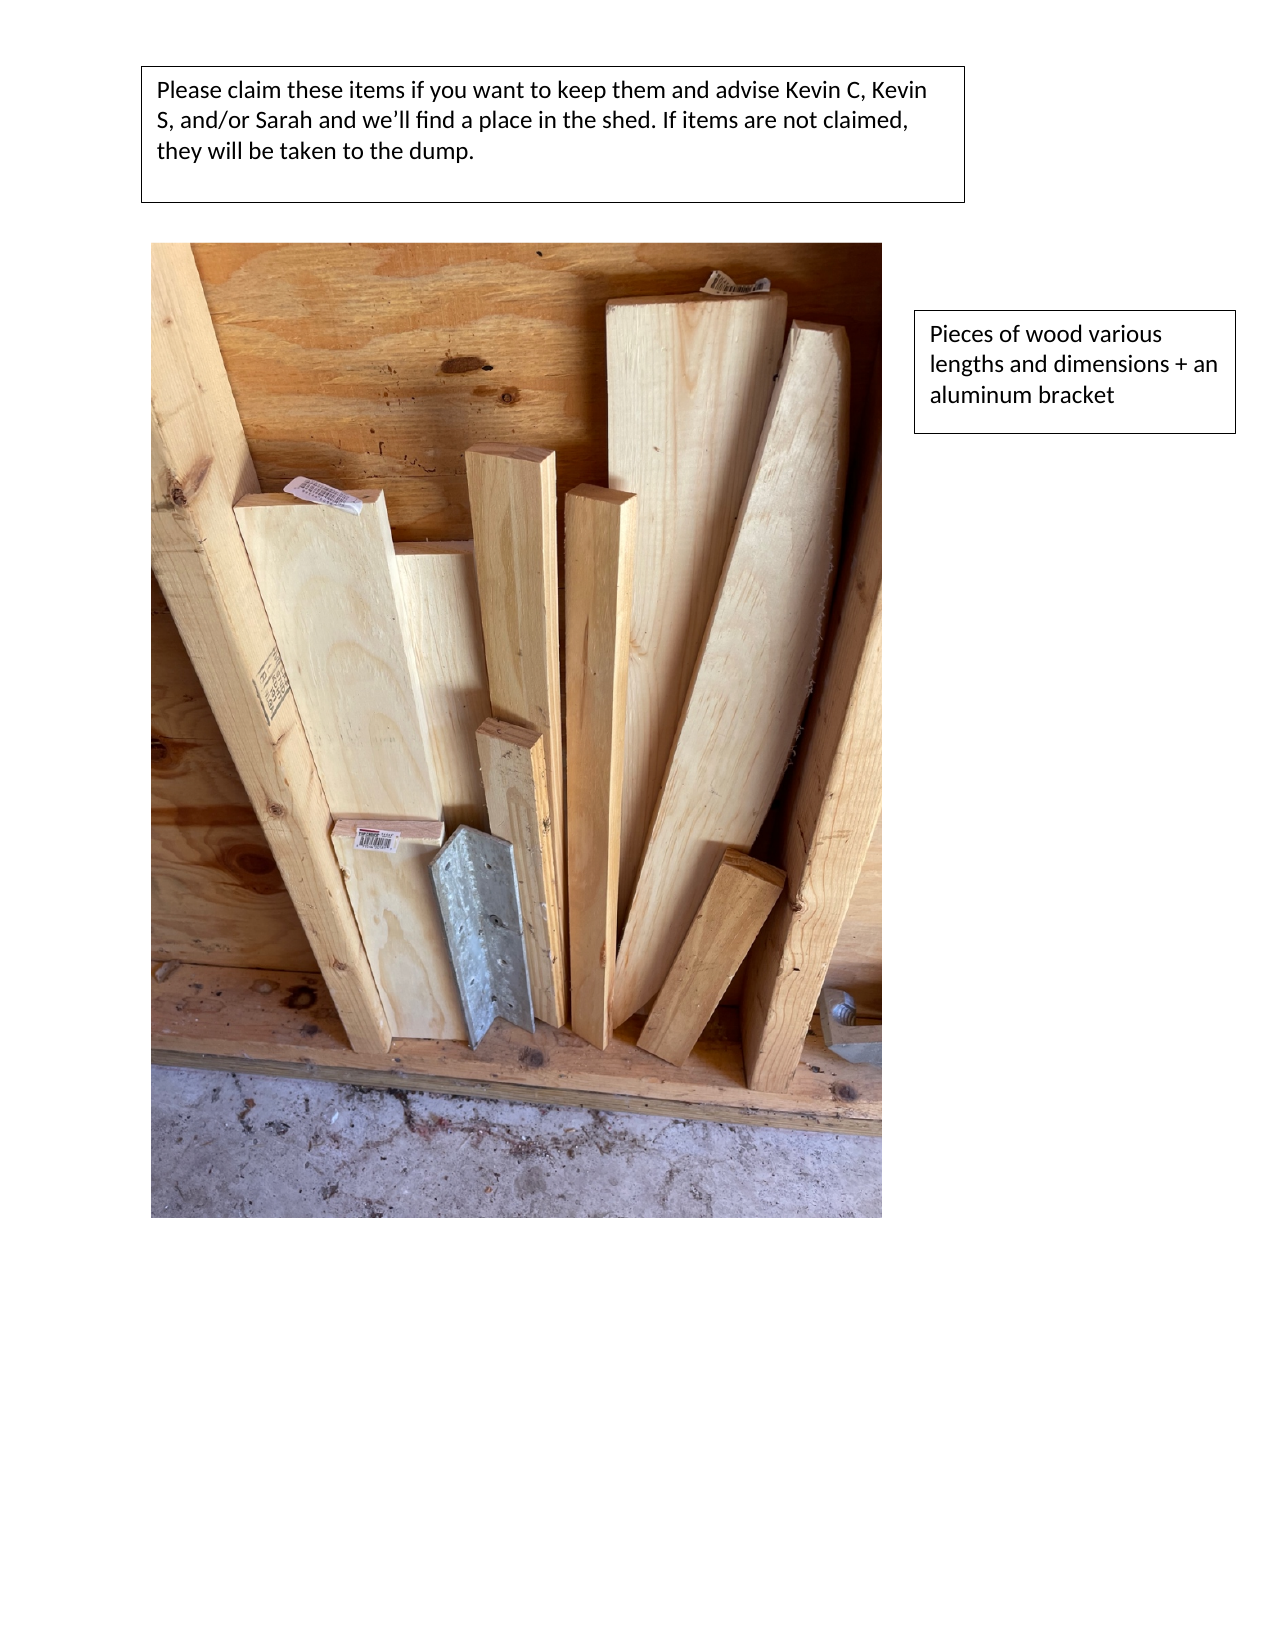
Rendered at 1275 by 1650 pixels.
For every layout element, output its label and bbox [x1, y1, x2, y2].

picture [151, 244, 882, 1217]
